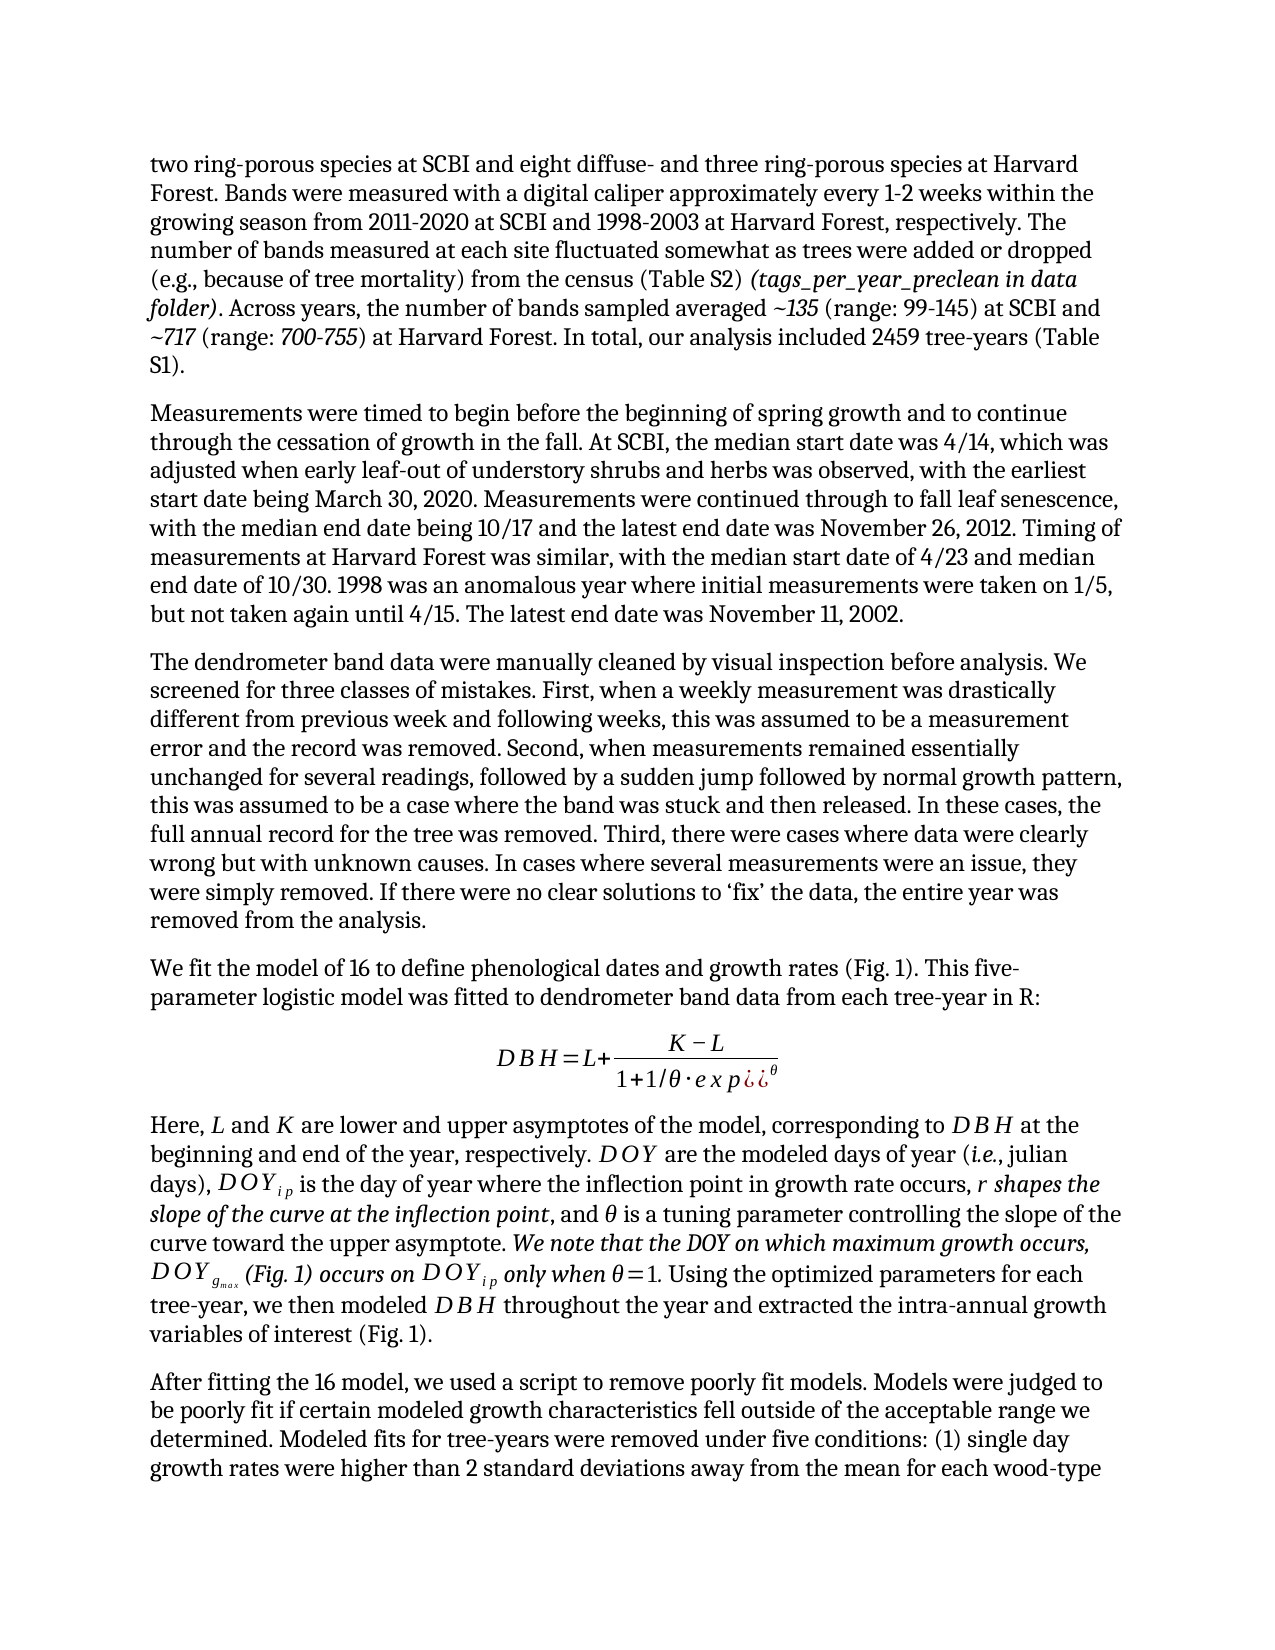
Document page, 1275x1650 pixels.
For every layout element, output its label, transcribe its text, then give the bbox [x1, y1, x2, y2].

text We fit the model of 16 to define phenological dates and growth rates (Fig. 1). This five-parameter logistic model was fitted to dendrometer band data from each tree-year in R: [150, 954, 1125, 1011]
text Here, and are lower and upper asymptotes of the model, corresponding to at the beginning and end of the year, respectively. are the modeled days of year (i.e., julian days), is the day of year where the inflection point in growth rate occurs, shapes the slope of the curve at the inflection point, and is a tuning parameter controlling the slope of the curve toward the upper asymptote. We note that the DOY on which maximum growth occurs, (Fig. 1) occurs on only when . Using the optimized parameters for each tree-year, we then modeled throughout the year and extracted the intra-annual growth variables of interest (Fig. 1). [150, 1111, 1125, 1349]
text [150, 150, 1125, 380]
text Measurements were timed to begin before the beginning of spring growth and to continue through the cessation of growth in the fall. At SCBI, the median start date was 4/14, which was adjusted when early leaf-out of understory shrubs and herbs was observed, with the earliest start date being March 30, 2020. Measurements were continued through to fall leaf senescence, with the median end date being 10/17 and the latest end date was November 26, 2012. Timing of measurements at Harvard Forest was similar, with the median start date of 4/23 and median end date of 10/30. 1998 was an anomalous year where initial measurements were taken on 1/5, but not taken again until 4/15. The latest end date was November 11, 2002. [150, 399, 1125, 629]
text The dendrometer band data were manually cleaned by visual inspection before analysis. We screened for three classes of mistakes. First, when a weekly measurement was drastically different from previous week and following weeks, this was assumed to be a measurement error and the record was removed. Second, when measurements remained essentially unchanged for several readings, followed by a sudden jump followed by normal growth pattern, this was assumed to be a case where the band was stuck and then released. In these cases, the full annual record for the tree was removed. Third, there were cases where data were clearly wrong but with unknown causes. In cases where several measurements were an issue, they were simply removed. If there were no clear solutions to ‘fix’ the data, the entire year was removed from the analysis. [150, 647, 1125, 935]
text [150, 1367, 1125, 1482]
